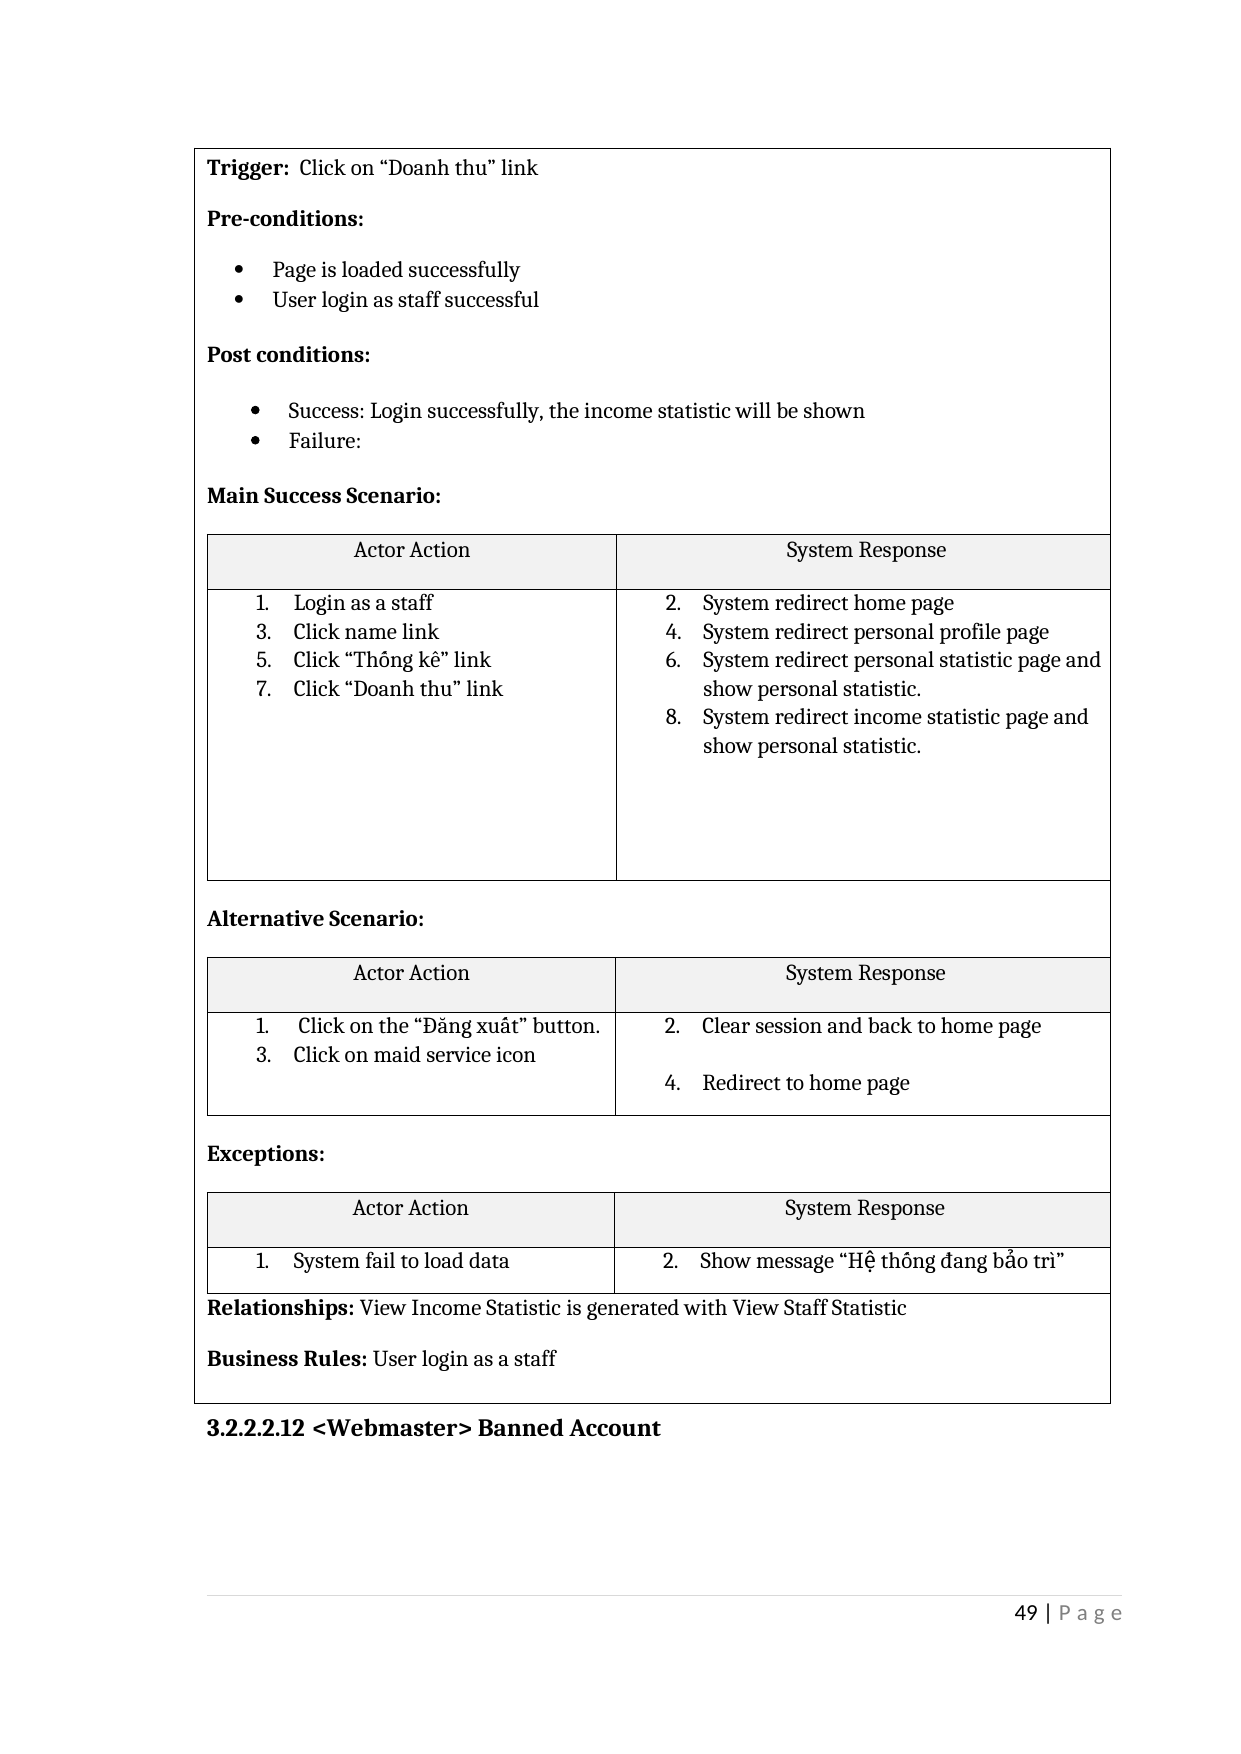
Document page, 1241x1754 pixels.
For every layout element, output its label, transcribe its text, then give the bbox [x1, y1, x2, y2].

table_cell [195, 149, 1110, 1402]
subtitle <Webmaster> Banned Account [207, 1414, 1122, 1443]
